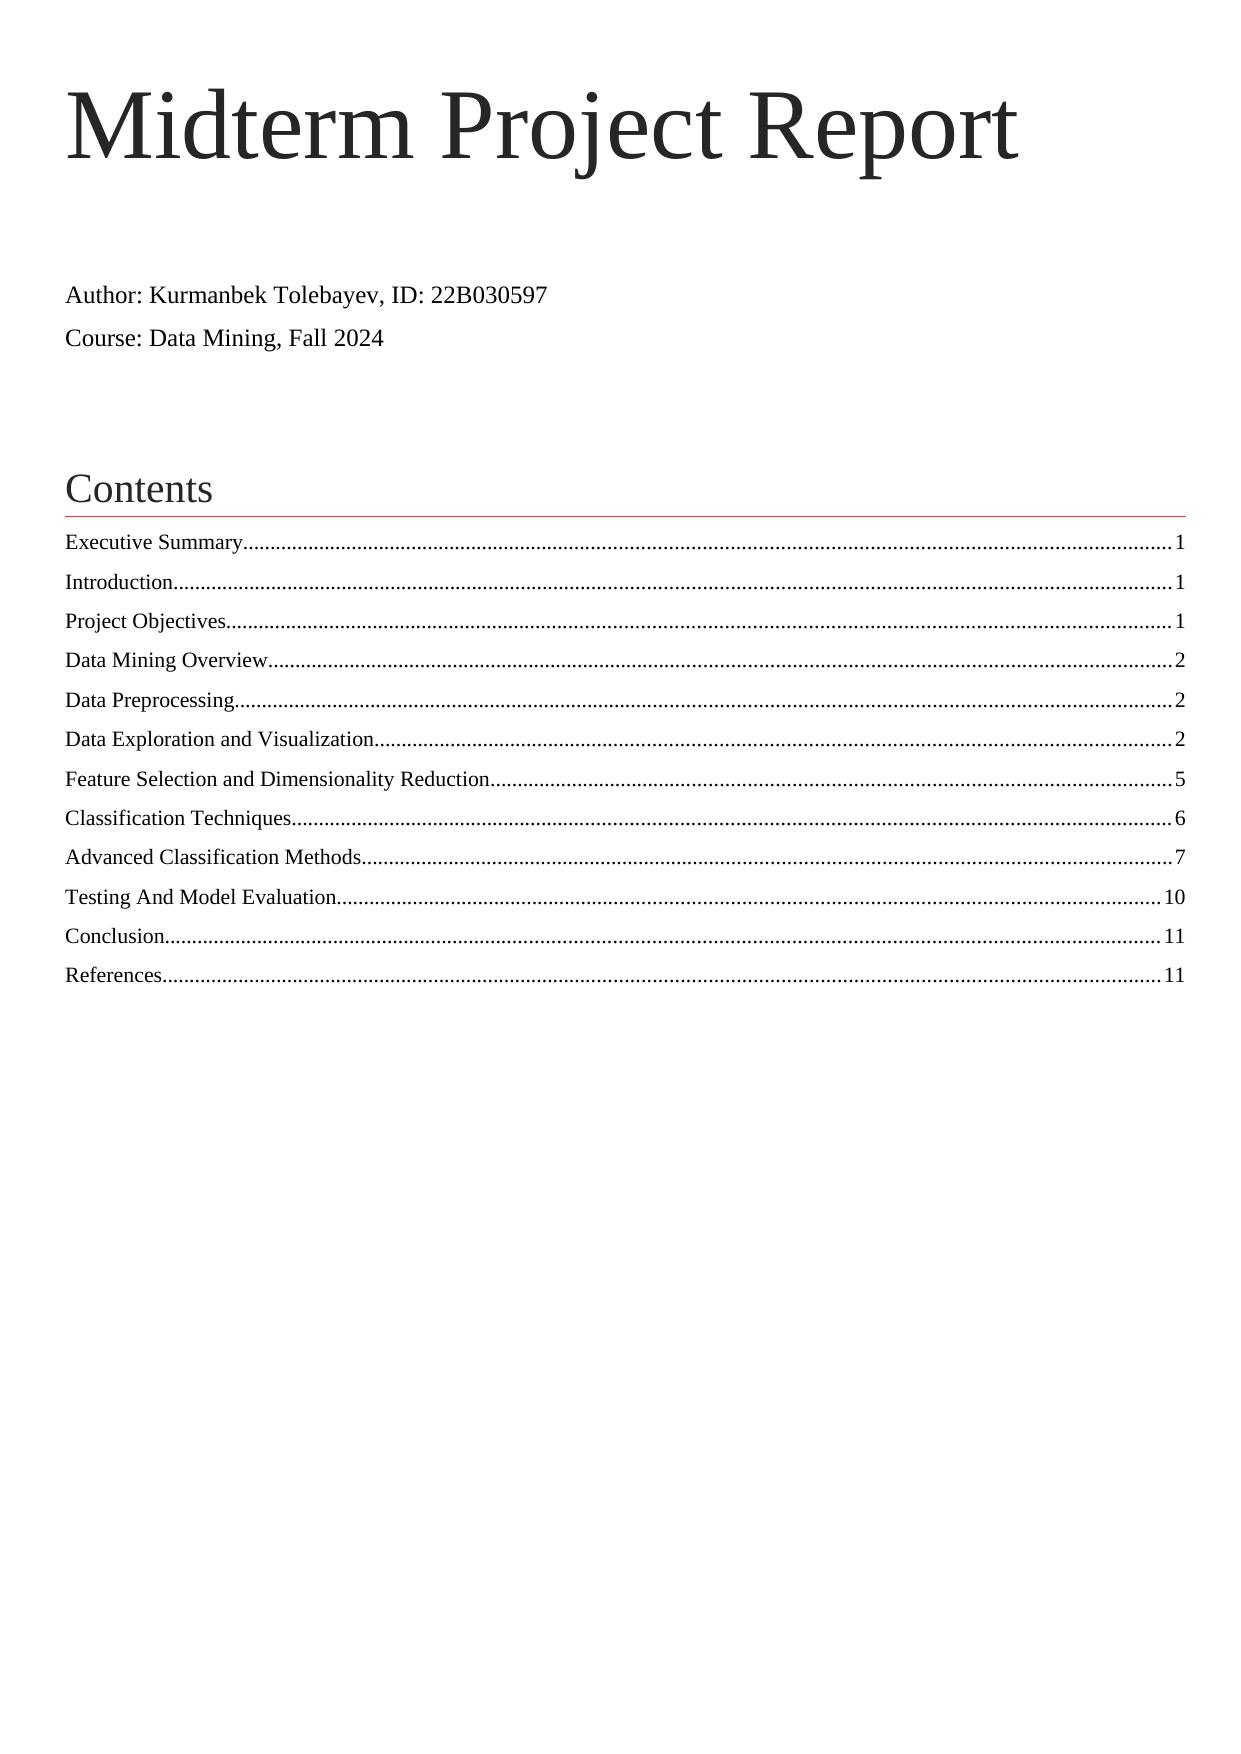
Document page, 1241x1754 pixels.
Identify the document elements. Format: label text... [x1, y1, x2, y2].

text Author: Kurmanbek Tolebayev, ID: 22B030597 Course: Data Mining, Fall 2024 [65, 280, 549, 352]
title Midterm Project Report [65, 64, 1186, 179]
